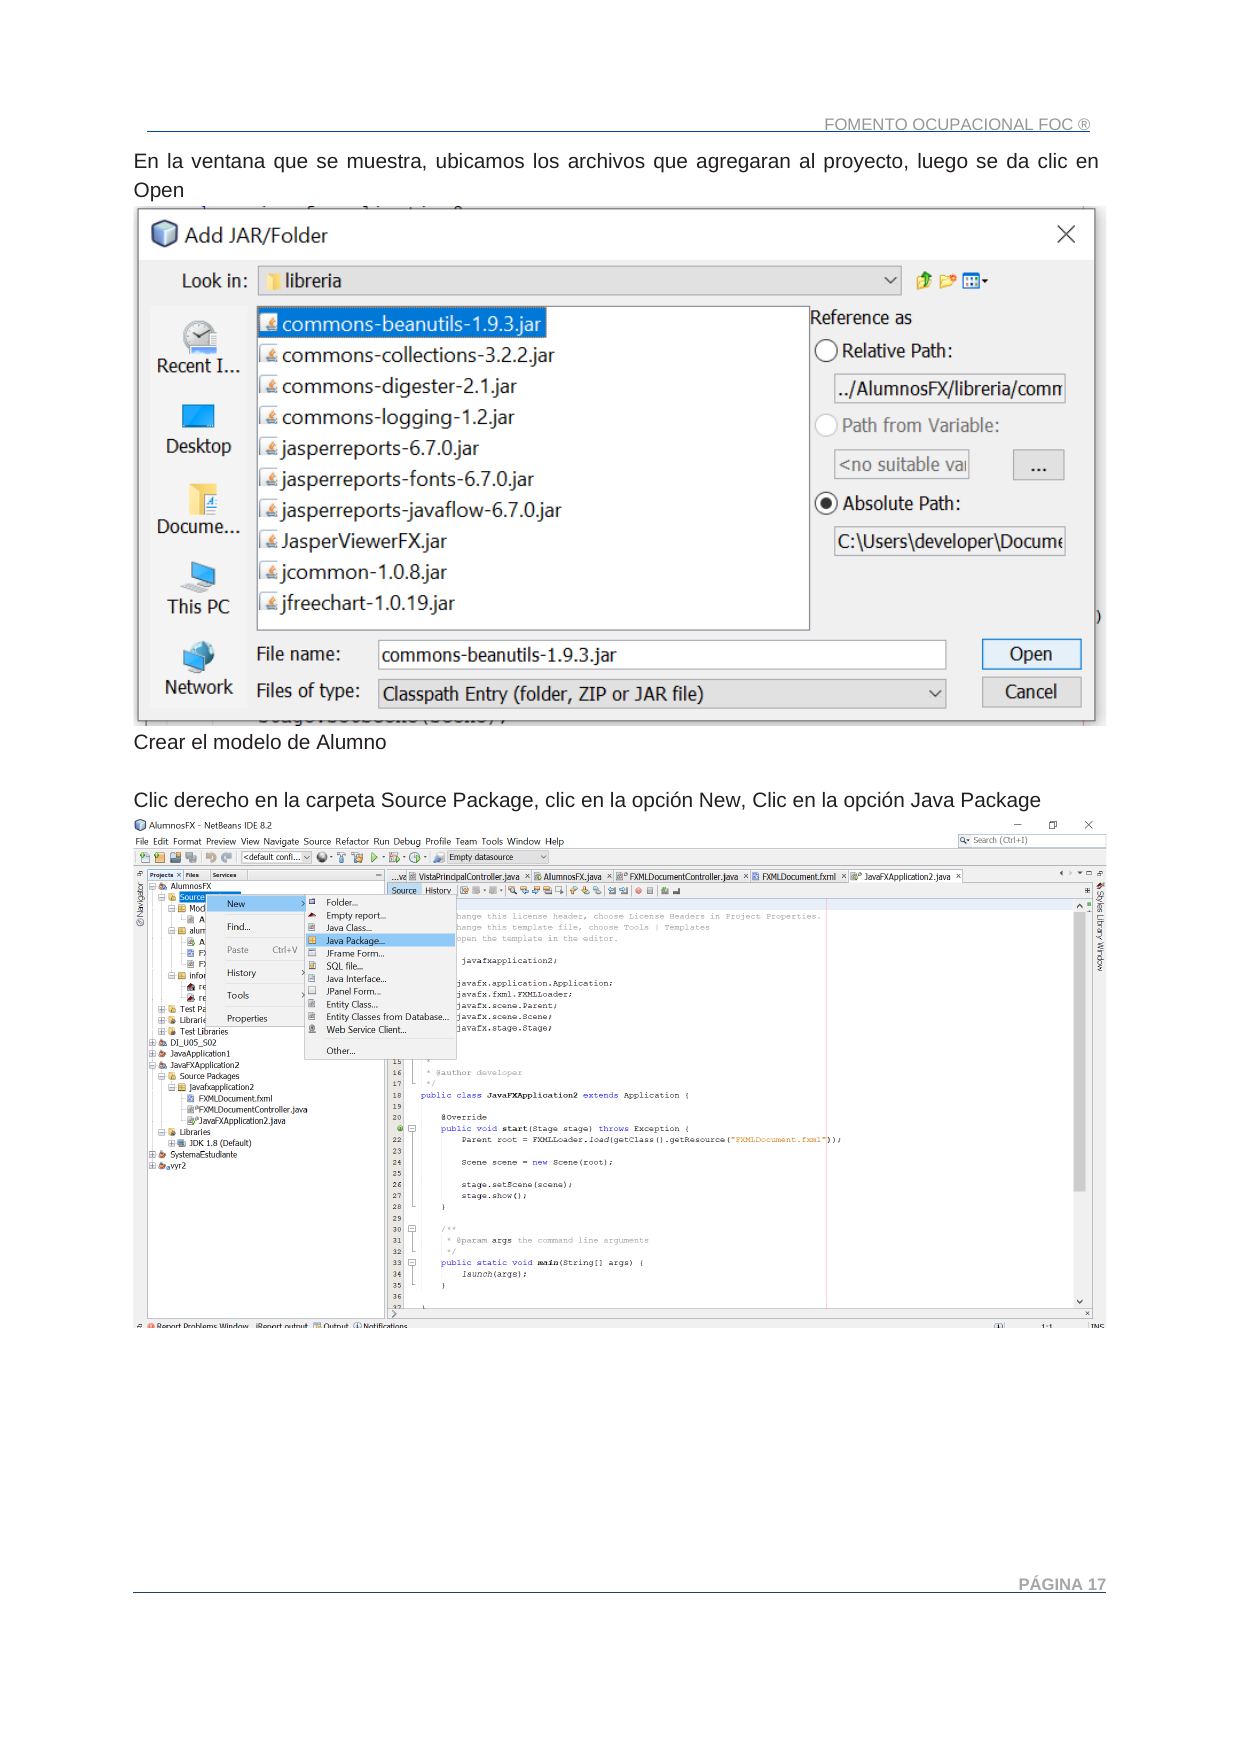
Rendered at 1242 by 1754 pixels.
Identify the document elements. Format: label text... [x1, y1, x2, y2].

text En la ventana que se muestra, ubicamos los archivos que agregaran al proyecto, luego se da clic en Open [133, 149, 1101, 202]
picture [133, 206, 1107, 726]
picture [133, 817, 1107, 1328]
text Clic derecho en la carpeta Source Package, clic en la opción New, Clic en la opción Java Package [133, 788, 1101, 812]
text Crear el modelo de Alumno [133, 730, 1101, 754]
